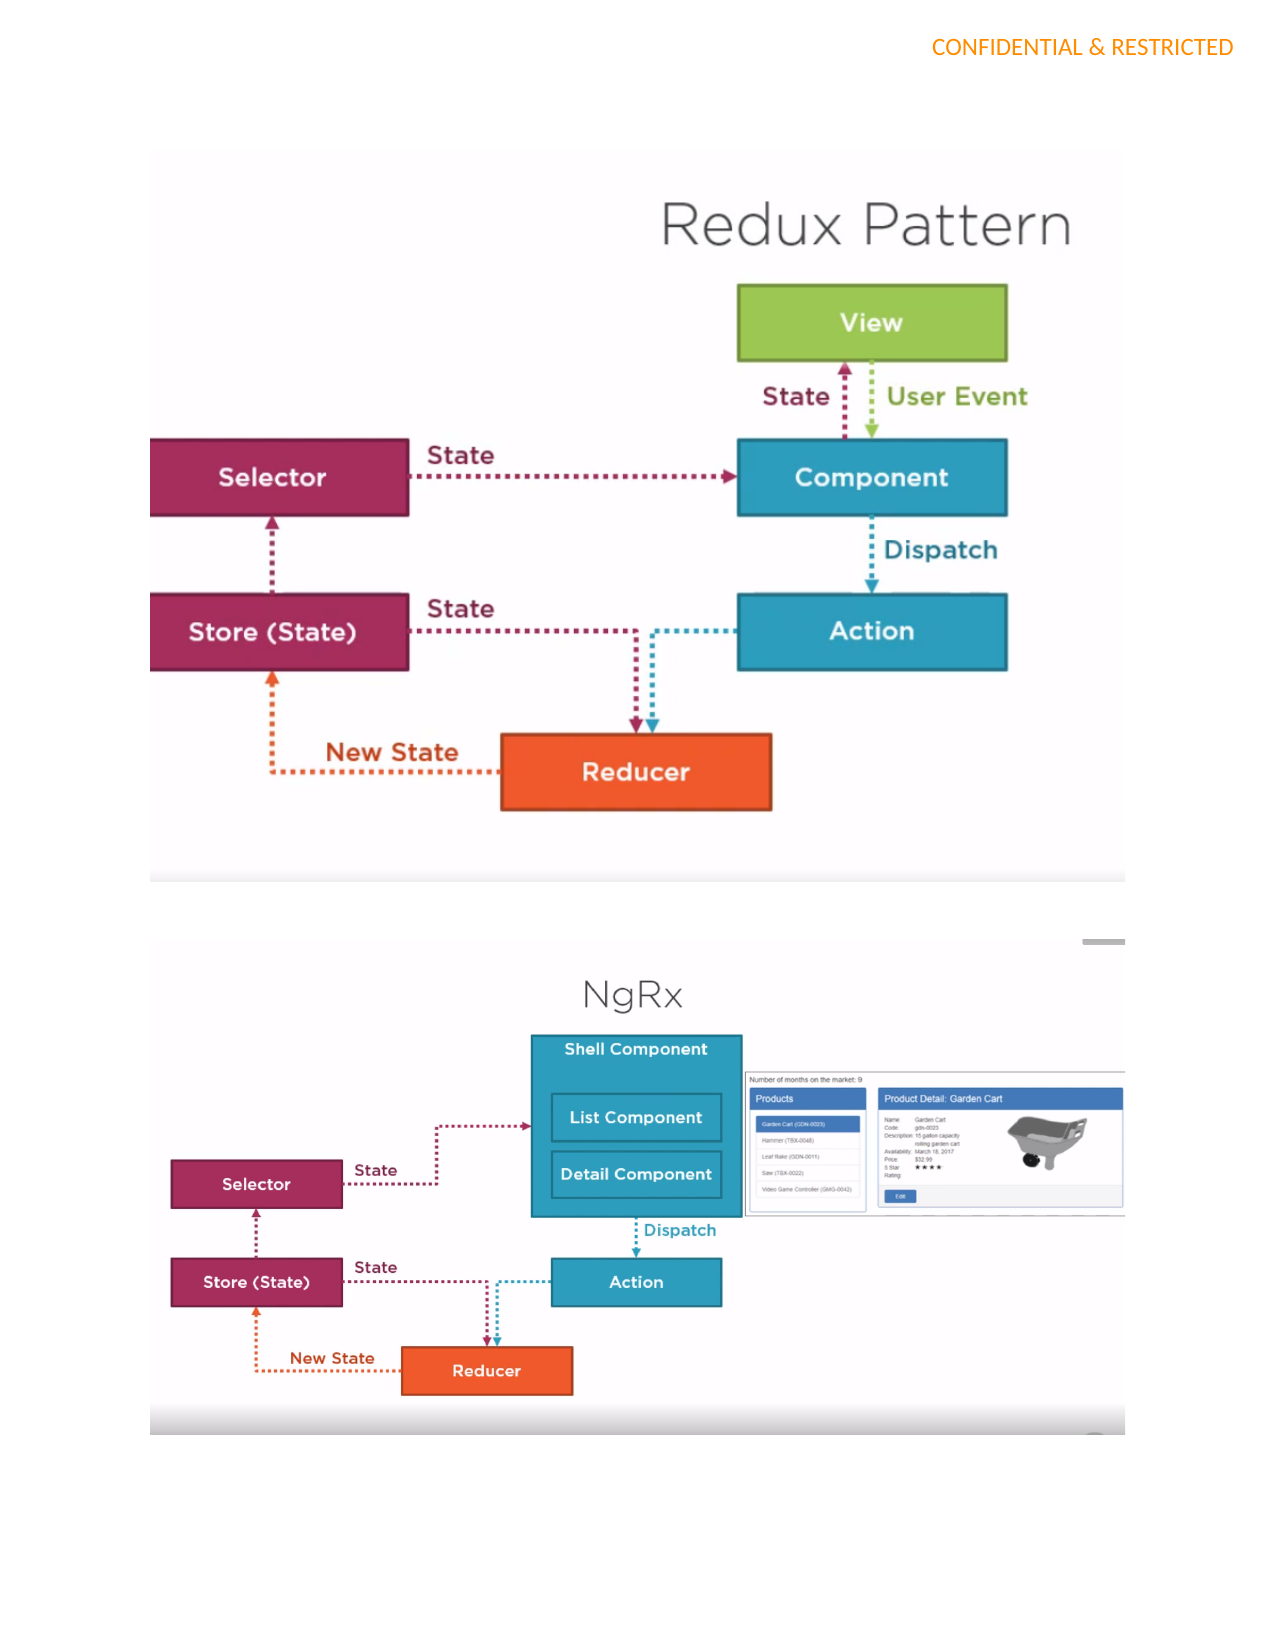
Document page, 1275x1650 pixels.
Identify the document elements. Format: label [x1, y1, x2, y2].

picture [150, 939, 1125, 1435]
picture [150, 150, 1125, 882]
